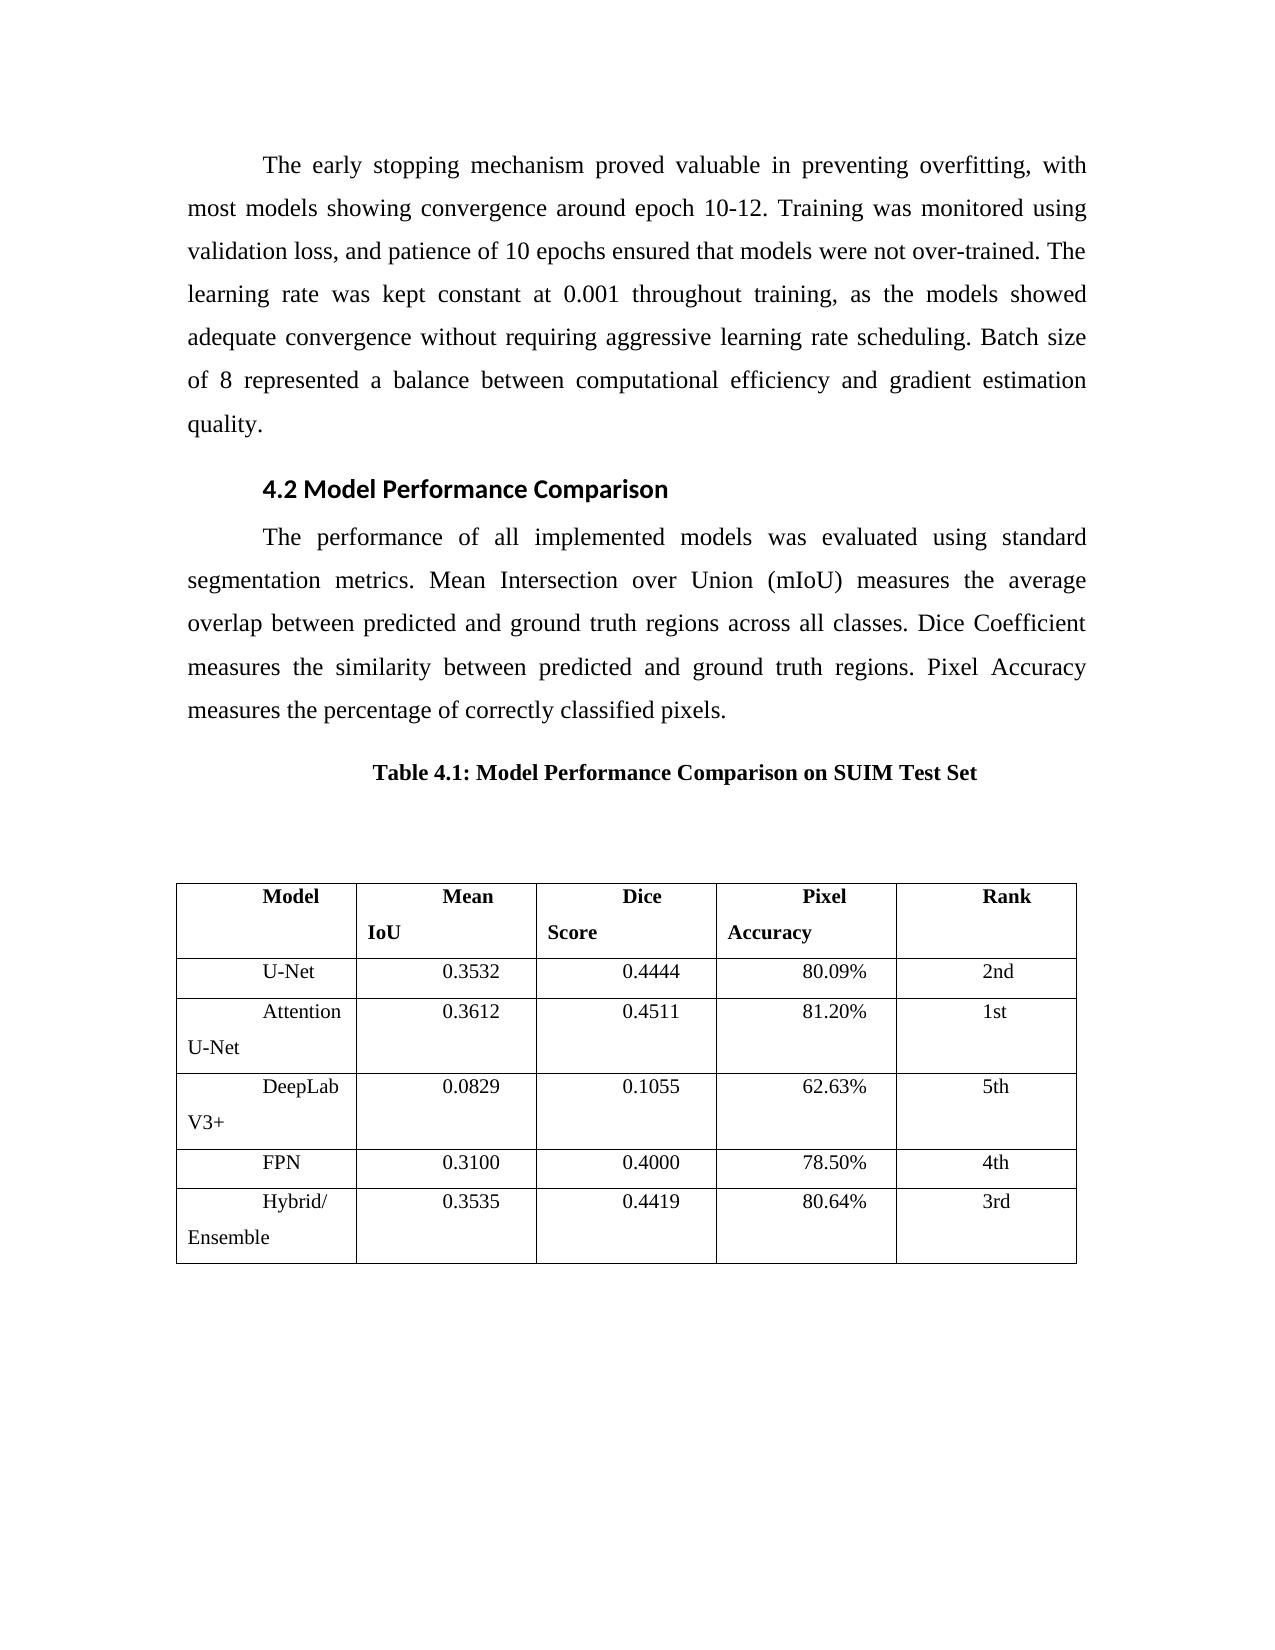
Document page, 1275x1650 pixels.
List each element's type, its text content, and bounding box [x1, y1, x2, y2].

table_header Rank [897, 884, 1076, 958]
table_cell 78.50% [717, 1150, 896, 1188]
text The early stopping mechanism proved valuable in preventing overfitting, with most models showing convergence around epoch 10-12. Training was monitored using validation loss, and patience of 10 epochs ensured that models were not over-trained. The learning rate was kept constant at 0.001 throughout training, as the models showed adequate convergence without requiring aggressive learning rate scheduling. Batch size of 8 represented a balance between computational efficiency and gradient estimation quality. [187, 150, 1087, 437]
table_cell 62.63% [717, 1074, 896, 1148]
table_cell 0.4000 [537, 1150, 716, 1188]
table_cell 0.3535 [357, 1189, 536, 1263]
table_cell 80.64% [717, 1189, 896, 1263]
table_cell Hybrid/Ensemble [177, 1189, 356, 1263]
table_cell U-Net [177, 959, 356, 998]
table_cell 0.3100 [357, 1150, 536, 1188]
table_cell 0.0829 [357, 1074, 536, 1148]
table_cell 0.3612 [357, 999, 536, 1073]
table_header Pixel Accuracy [717, 884, 896, 958]
table_header Model [177, 884, 356, 958]
table_cell 3rd [897, 1189, 1076, 1263]
table_cell 2nd [897, 959, 1076, 998]
table_cell 0.1055 [537, 1074, 716, 1148]
table_cell DeepLabV3+ [177, 1074, 356, 1148]
table_cell 0.4511 [537, 999, 716, 1073]
subtitle 4.2 Model Performance Comparison [187, 473, 1087, 506]
table_cell 0.3532 [357, 959, 536, 998]
text Table 4.1: Model Performance Comparison on SUIM Test Set [187, 759, 1087, 785]
table_cell 0.4444 [537, 959, 716, 998]
table_cell Attention U-Net [177, 999, 356, 1073]
table_cell 4th [897, 1150, 1076, 1188]
table_cell 5th [897, 1074, 1076, 1148]
table_cell 1st [897, 999, 1076, 1073]
table_cell 0.4419 [537, 1189, 716, 1263]
table_header Mean IoU [357, 884, 536, 958]
table_cell 81.20% [717, 999, 896, 1073]
text The performance of all implemented models was evaluated using standard segmentation metrics. Mean Intersection over Union (mIoU) measures the average overlap between predicted and ground truth regions across all classes. Dice Coefficient measures the similarity between predicted and ground truth regions. Pixel Accuracy measures the percentage of correctly classified pixels. [187, 522, 1087, 723]
table_cell 80.09% [717, 959, 896, 998]
table_cell FPN [177, 1150, 356, 1188]
table_header Dice Score [537, 884, 716, 958]
